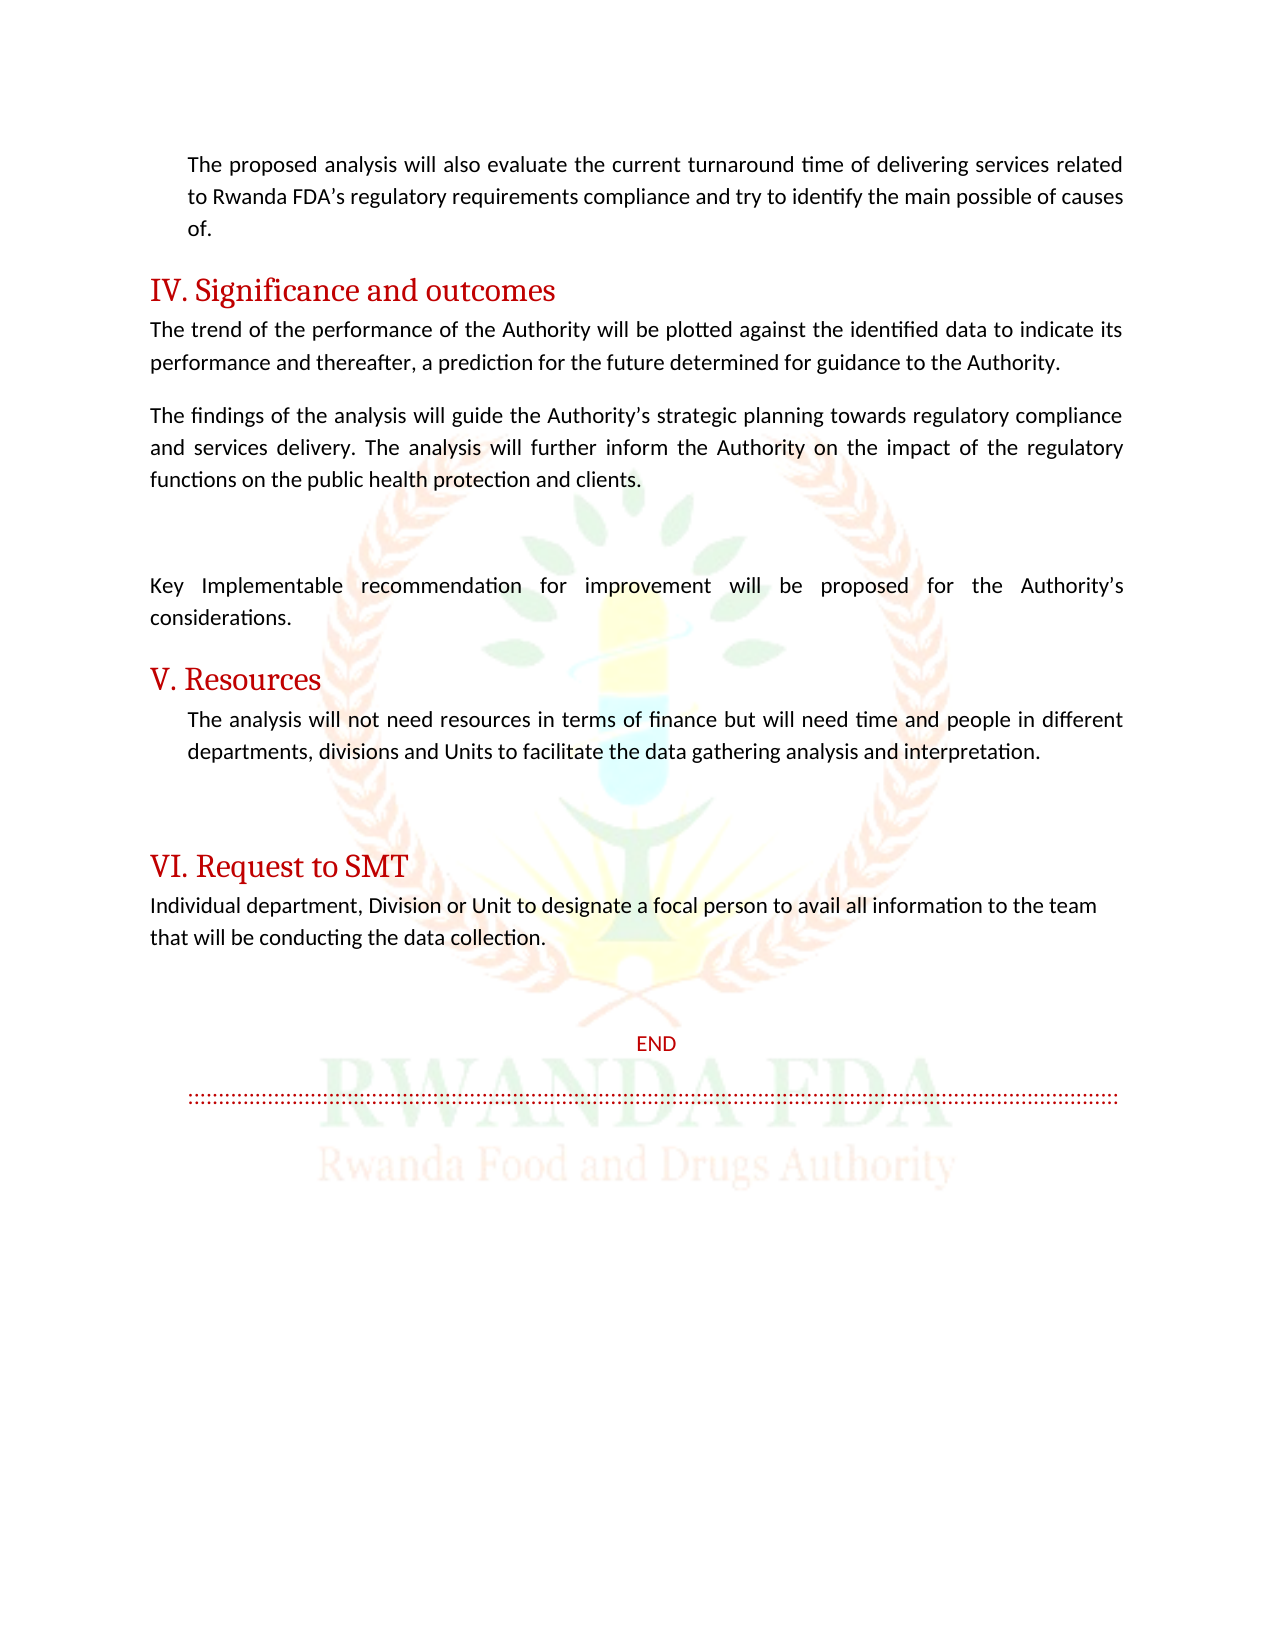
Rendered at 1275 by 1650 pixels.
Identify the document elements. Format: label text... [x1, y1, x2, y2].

text Key Implementable recommendation for improvement will be proposed for the Authority’s considerations. [150, 571, 1125, 631]
text The proposed analysis will also evaluate the current turnaround time of delivering services related to Rwanda FDA’s regulatory requirements compliance and try to identify the main possible of causes of. [187, 150, 1125, 242]
text The trend of the performance of the Authority will be plotted against the identified data to indicate its performance and thereafter, a prediction for the future determined for guidance to the Authority. [150, 316, 1125, 376]
subtitle IV. Significance and outcomes [150, 272, 1125, 310]
text The findings of the analysis will guide the Authority’s strategic planning towards regulatory compliance and services delivery. The analysis will further inform the Authority on the impact of the regulatory functions on the public health protection and clients. [150, 401, 1125, 493]
text END [187, 1029, 1125, 1057]
text The analysis will not need resources in terms of finance but will need time and people in different departments, divisions and Units to facilitate the data gathering analysis and interpretation. [187, 705, 1125, 765]
subtitle VI. Request to SMT [150, 847, 1125, 885]
subtitle V. Resources [150, 661, 1125, 699]
text Individual department, Division or Unit to designate a focal person to avail all information to the team that will be conducting the data collection. [150, 891, 1125, 951]
text :::::::::::::::::::::::::::::::::::::::::::::::::::::::::::::::::::::::::::::::::::::::::::::::::::::::::::::::::::::::::::::::::::::::::::::::::::::::: [187, 1082, 1125, 1110]
